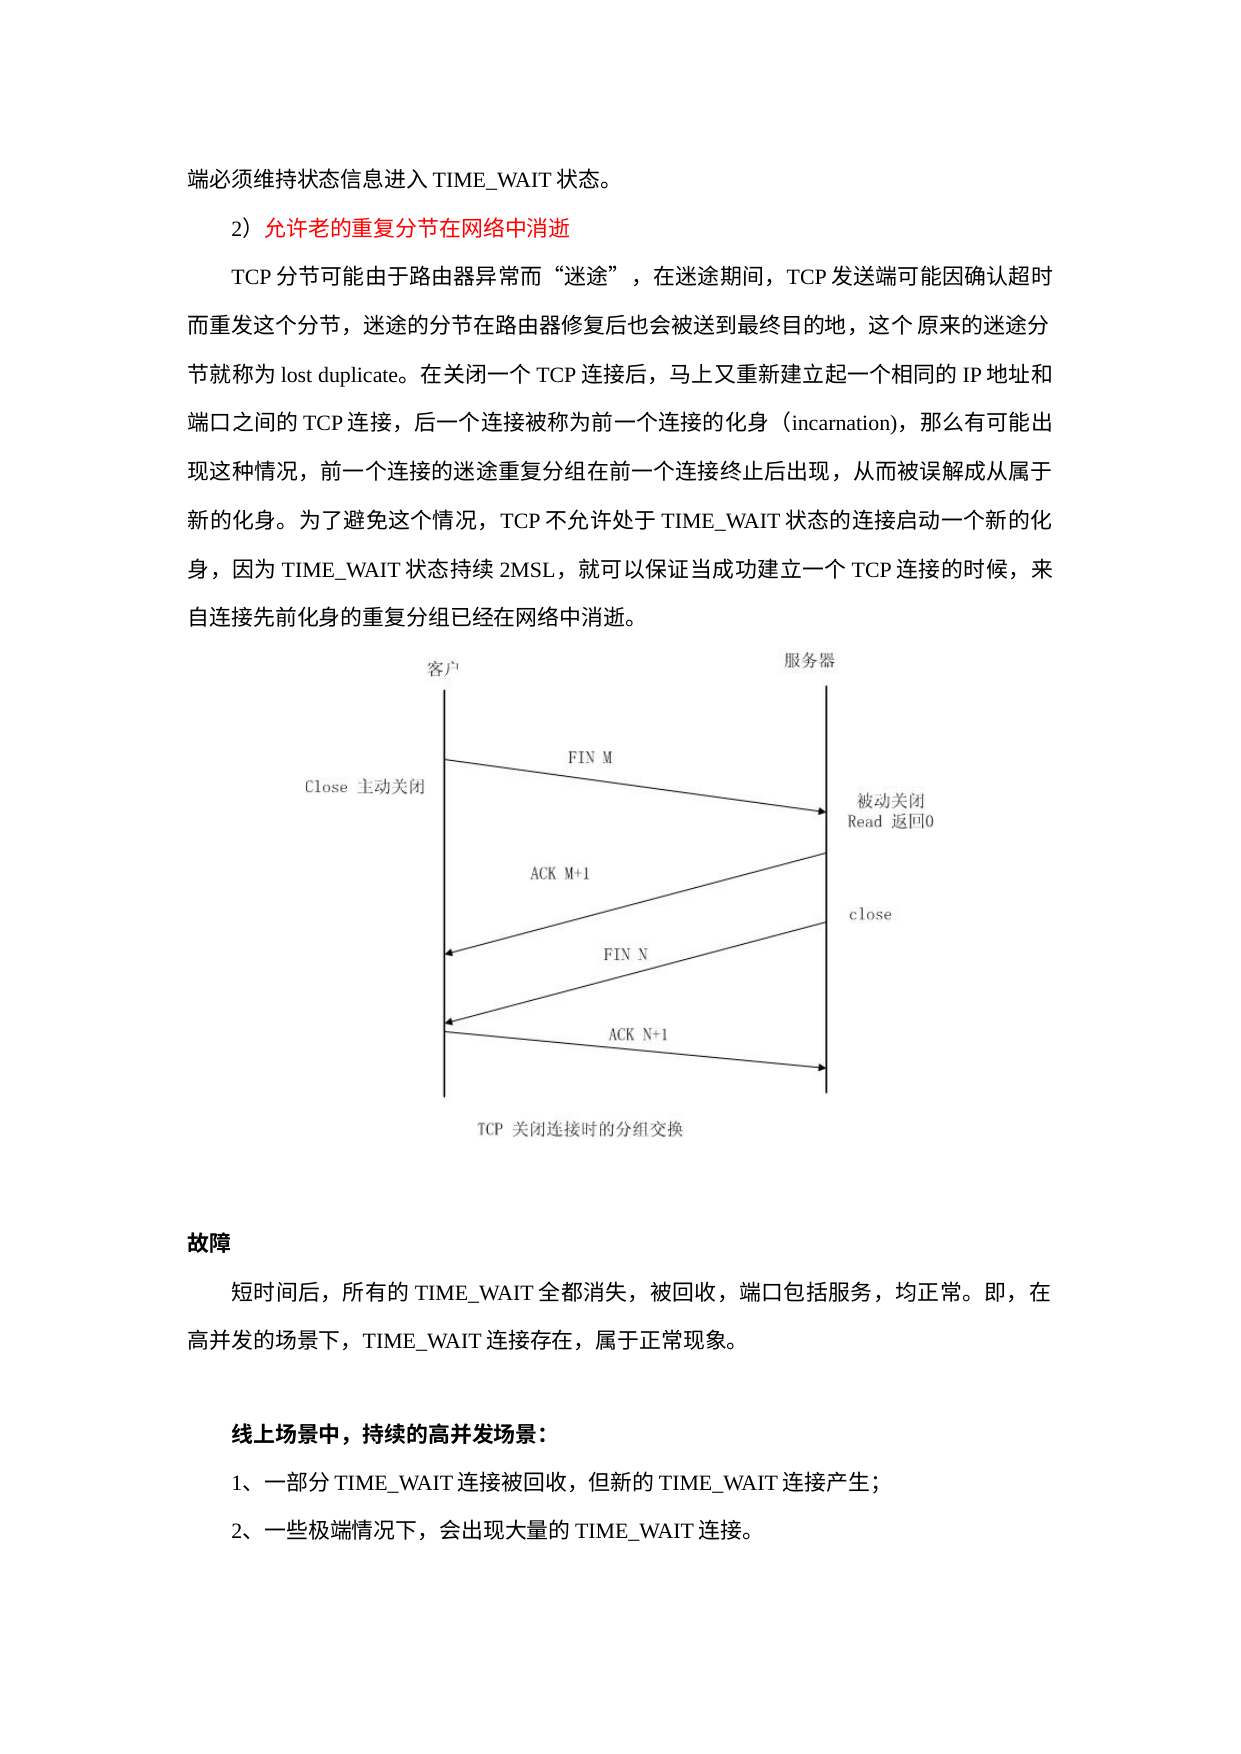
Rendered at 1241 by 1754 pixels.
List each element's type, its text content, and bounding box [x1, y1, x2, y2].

picture [305, 648, 935, 1141]
text 1、一部分TIME_WAIT连接被回收，但新的TIME_WAIT连接产生； [187, 1465, 1053, 1497]
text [187, 162, 1053, 194]
text 2、一些极端情况下，会出现大量的TIME_WAIT连接。 [187, 1513, 1053, 1546]
text 2）允许老的重复分节在网络中消逝 [187, 210, 1053, 243]
text TCP分节可能由于路由器异常而“迷途”，在迷途期间，TCP发送端可能因确认超时而重发这个分节，迷途的分节在路由器修复后也会被送到最终目的地，这个 原来的迷途分节就称为lost duplicate。在关闭一个TCP连接后，马上又重新建立起一个相同的IP地址和端口之间的TCP连接，后一个连接被称为前一个连接的化身（incarnation)，那么有可能出现这种情况，前一个连接的迷途重复分组在前一个连接终止后出现，从而被误解成从属于新的化身。为了避免这个情况，TCP不允许处于TIME_WAIT状态的连接启动一个新的化身，因为TIME_WAIT状态持续2MSL，就可以保证当成功建立一个TCP连接的时候，来自连接先前化身的重复分组已经在网络中消逝。 [187, 259, 1053, 632]
text 短时间后，所有的TIME_WAIT全都消失，被回收，端口包括服务，均正常。即，在高并发的场景下，TIME_WAIT连接存在，属于正常现象。 [187, 1274, 1053, 1356]
text 线上场景中，持续的高并发场景： [187, 1416, 1053, 1449]
subtitle 故障 [187, 1226, 1053, 1258]
